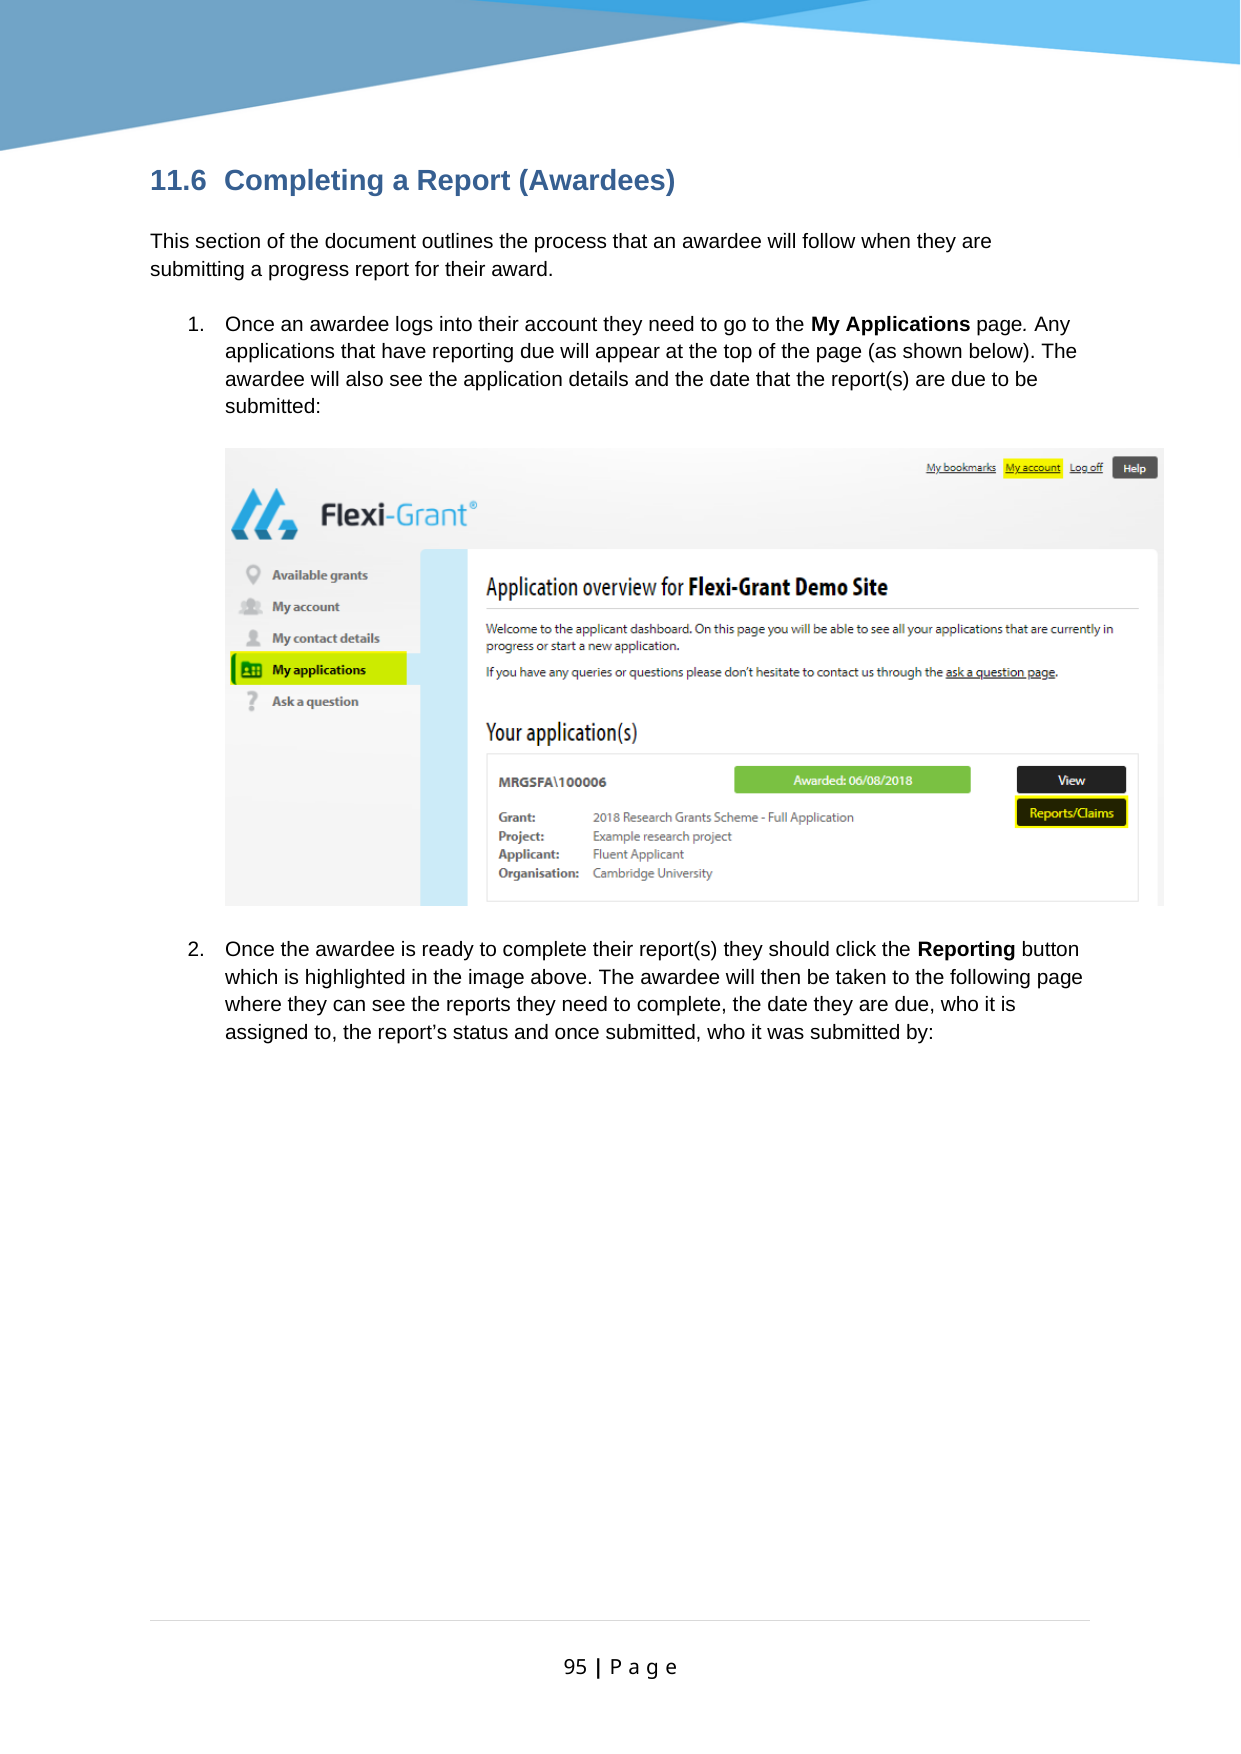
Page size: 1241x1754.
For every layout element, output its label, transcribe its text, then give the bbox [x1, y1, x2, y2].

subtitle 11.6 Completing a Report (Awardees) [150, 150, 1090, 196]
list Once an awardee logs into their account they need to go to the My Applications page. Any applications that have reporting due will appear at the top of the page (as shown below). The awardee will also see the application details and the date that the report(s) are due to be submitted: [187, 311, 1090, 418]
picture [225, 448, 1164, 906]
list Once the awardee is ready to complete their report(s) they should click the Reporting button which is highlighted in the image above. The awardee will then be taken to the following page where they can see the reports they need to complete, the date they are due, who it is assigned to, the report’s status and once submitted, who it was submitted by: [187, 937, 1090, 1043]
text This section of the document outlines the process that an awardee will follow when they are submitting a progress report for their award. [150, 229, 1090, 280]
picture [0, 0, 1241, 158]
